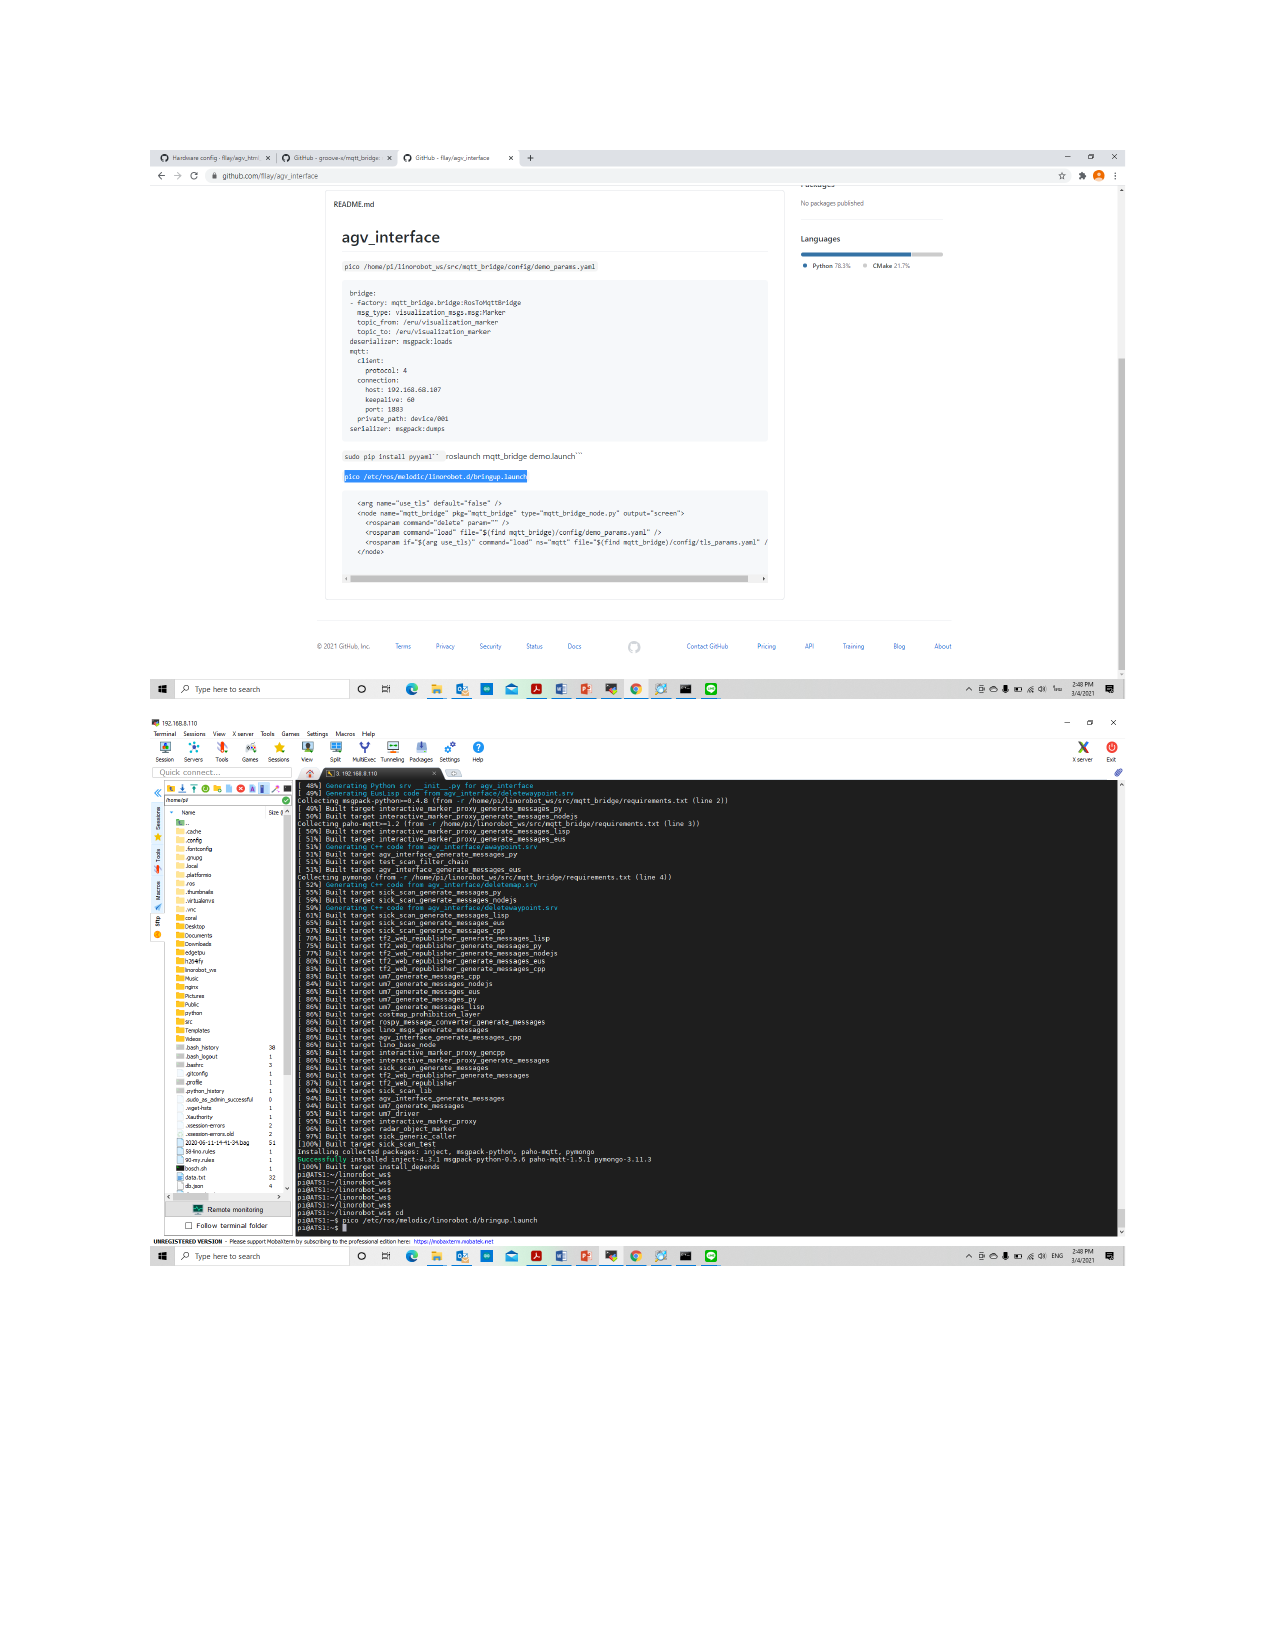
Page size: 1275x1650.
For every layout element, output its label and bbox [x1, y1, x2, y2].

picture [150, 717, 1125, 1266]
picture [150, 150, 1125, 699]
